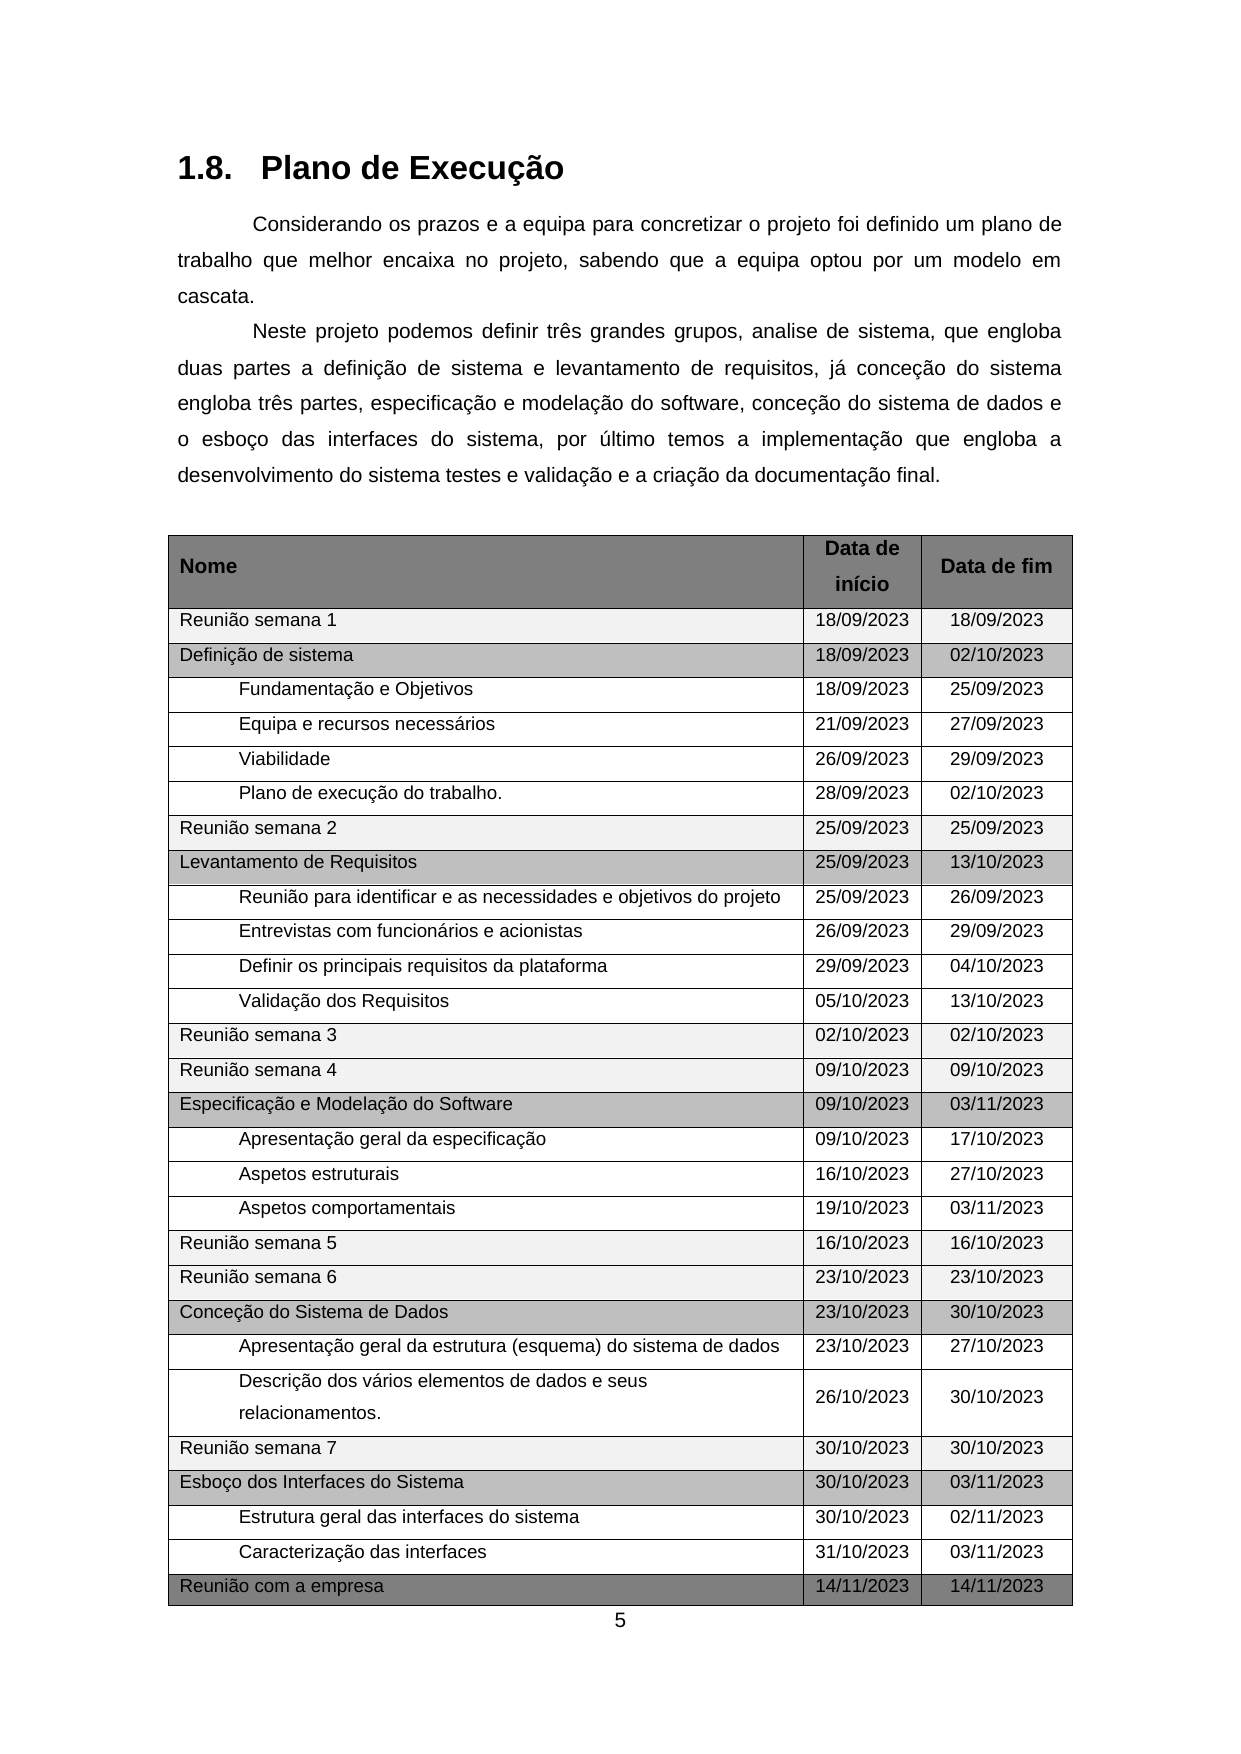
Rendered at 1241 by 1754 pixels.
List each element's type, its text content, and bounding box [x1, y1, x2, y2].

table_cell 09/10/2023 [804, 1128, 921, 1161]
table_cell Validação dos Requisitos [169, 989, 803, 1023]
table_cell 31/10/2023 [804, 1540, 921, 1574]
table_cell Reunião semana 6 [169, 1266, 803, 1299]
table_cell Reunião semana 5 [169, 1231, 803, 1265]
table_cell Aspetos estruturais [169, 1162, 803, 1196]
table_cell Esboço dos Interfaces do Sistema [169, 1471, 803, 1505]
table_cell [169, 1575, 803, 1605]
table_cell 02/10/2023 [922, 644, 1072, 677]
table_cell 23/10/2023 [922, 1266, 1072, 1299]
table_cell 03/11/2023 [922, 1540, 1072, 1574]
table_cell Reunião semana 2 [169, 816, 803, 850]
table_cell 25/09/2023 [922, 678, 1072, 712]
table_cell 03/11/2023 [922, 1197, 1072, 1230]
table_cell 16/10/2023 [922, 1231, 1072, 1265]
table_cell 03/11/2023 [922, 1093, 1072, 1127]
table_cell Levantamento de Requisitos [169, 851, 803, 884]
table_cell 14/11/2023 [922, 1575, 1072, 1605]
table_cell Descrição dos vários elementos de dados e seus relacionamentos. [169, 1370, 803, 1436]
table_cell 26/09/2023 [922, 886, 1072, 919]
table_cell Apresentação geral da estrutura (esquema) do sistema de dados [169, 1335, 803, 1369]
table_cell 29/09/2023 [804, 955, 921, 988]
table_cell Reunião semana 7 [169, 1437, 803, 1470]
table_cell Plano de execução do trabalho. [169, 782, 803, 815]
table_cell 29/09/2023 [922, 920, 1072, 954]
table_cell Reunião semana 3 [169, 1024, 803, 1057]
table_cell 27/10/2023 [922, 1162, 1072, 1196]
table_cell 13/10/2023 [922, 989, 1072, 1023]
table_cell 25/09/2023 [804, 851, 921, 884]
table_cell Entrevistas com funcionários e acionistas [169, 920, 803, 954]
table_cell 02/11/2023 [922, 1506, 1072, 1539]
table_cell 29/09/2023 [922, 747, 1072, 781]
table_cell 30/10/2023 [922, 1437, 1072, 1470]
table_header Nome [169, 536, 803, 608]
table_cell 30/10/2023 [804, 1506, 921, 1539]
table_cell 18/09/2023 [922, 609, 1072, 642]
table_cell 27/10/2023 [922, 1335, 1072, 1369]
table_cell 09/10/2023 [804, 1093, 921, 1127]
table_cell 18/09/2023 [804, 609, 921, 642]
table_cell 30/10/2023 [922, 1370, 1072, 1436]
table_cell 25/09/2023 [922, 816, 1072, 850]
table_cell 09/10/2023 [922, 1059, 1072, 1092]
table_cell 05/10/2023 [804, 989, 921, 1023]
table_cell Definição de sistema [169, 644, 803, 677]
table_cell 26/09/2023 [804, 920, 921, 954]
table_cell 30/10/2023 [804, 1437, 921, 1470]
table_cell 03/11/2023 [922, 1471, 1072, 1505]
table_cell Aspetos comportamentais [169, 1197, 803, 1230]
table_cell Equipa e recursos necessários [169, 713, 803, 746]
table_cell 04/10/2023 [922, 955, 1072, 988]
table_cell Reunião semana 1 [169, 609, 803, 642]
table_cell 21/09/2023 [804, 713, 921, 746]
table_header Data de fim [922, 536, 1072, 608]
table_cell 16/10/2023 [804, 1162, 921, 1196]
table_cell 30/10/2023 [922, 1301, 1072, 1334]
table_cell 26/09/2023 [804, 747, 921, 781]
table_cell Fundamentação e Objetivos [169, 678, 803, 712]
table_cell 30/10/2023 [804, 1471, 921, 1505]
table_cell Caracterização das interfaces [169, 1540, 803, 1574]
table_header Data de início [804, 536, 921, 608]
table_cell 17/10/2023 [922, 1128, 1072, 1161]
table_cell 27/09/2023 [922, 713, 1072, 746]
table_cell 19/10/2023 [804, 1197, 921, 1230]
table_cell 18/09/2023 [804, 644, 921, 677]
table_cell Especificação e Modelação do Software [169, 1093, 803, 1127]
text Considerando os prazos e a equipa para concretizar o projeto foi definido um plano de trabalho que melhor encaixa no projeto, sabendo que a equipa optou por um modelo em cascata. Neste projeto podemos definir três grandes grupos, analise de sistema, que engloba duas partes a definição de sistema e levantamento de requisitos, já conceção do sistema engloba três partes, especificação e modelação do software, conceção do sistema de dados e o esboço das interfaces do sistema, por último temos a implementação que engloba a desenvolvimento do sistema testes e validação e a criação da documentação final. [177, 212, 1063, 487]
table_cell 16/10/2023 [804, 1231, 921, 1265]
table_cell 09/10/2023 [804, 1059, 921, 1092]
table_cell Reunião semana 4 [169, 1059, 803, 1092]
table_cell 02/10/2023 [804, 1024, 921, 1057]
table_cell Apresentação geral da especificação [169, 1128, 803, 1161]
table_cell 18/09/2023 [804, 678, 921, 712]
table_cell 02/10/2023 [922, 782, 1072, 815]
table_cell 02/10/2023 [922, 1024, 1072, 1057]
table_cell Viabilidade [169, 747, 803, 781]
table_cell Definir os principais requisitos da plataforma [169, 955, 803, 988]
table_cell 23/10/2023 [804, 1266, 921, 1299]
table_cell 25/09/2023 [804, 816, 921, 850]
table_cell Conceção do Sistema de Dados [169, 1301, 803, 1334]
table_cell Reunião para identificar e as necessidades e objetivos do projeto [169, 886, 803, 919]
table_cell Estrutura geral das interfaces do sistema [169, 1506, 803, 1539]
table_cell 14/11/2023 [804, 1575, 921, 1605]
table_cell 13/10/2023 [922, 851, 1072, 884]
table_cell 23/10/2023 [804, 1335, 921, 1369]
table_cell 26/10/2023 [804, 1370, 921, 1436]
table_cell 23/10/2023 [804, 1301, 921, 1334]
table_cell 25/09/2023 [804, 886, 921, 919]
text Plano de Execução [177, 148, 1063, 186]
table_cell 28/09/2023 [804, 782, 921, 815]
